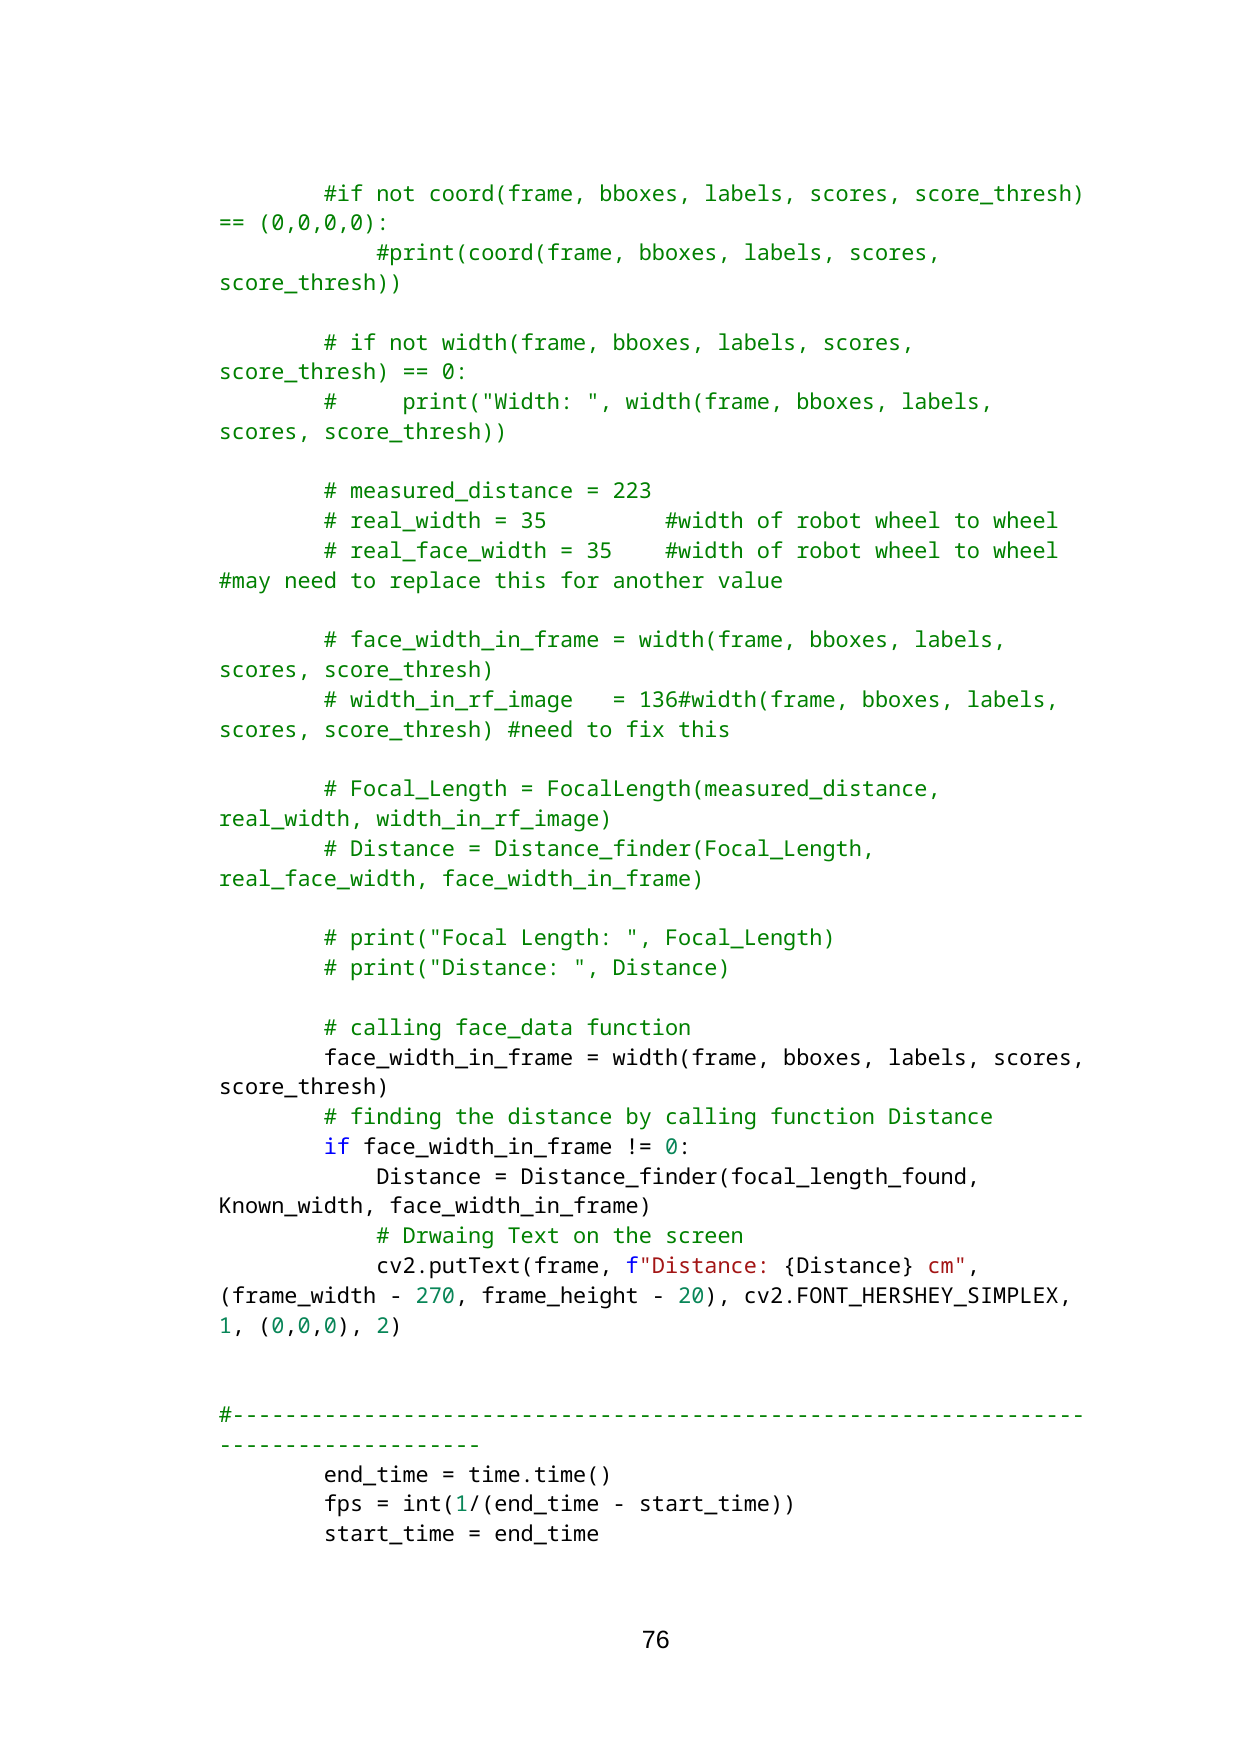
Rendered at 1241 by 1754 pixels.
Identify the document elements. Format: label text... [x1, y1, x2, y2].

text end_time = time.time() [218, 1458, 1092, 1488]
text # real_face_width = 35 #width of robot wheel to wheel #may need to replace this for another value [218, 535, 1092, 594]
text # if not width(frame, bboxes, labels, scores, score_thresh) == 0: [218, 326, 1092, 386]
text # print("Focal Length: ", Focal_Length) [218, 922, 1092, 952]
text face_width_in_frame = width(frame, bboxes, labels, scores, score_thresh) [218, 1041, 1092, 1101]
text fps = int(1/(end_time - start_time)) [218, 1488, 1092, 1518]
text # print("Width: ", width(frame, bboxes, labels, scores, score_thresh)) [218, 386, 1092, 446]
text # Distance = Distance_finder(Focal_Length, real_face_width, face_width_in_frame) [218, 833, 1092, 892]
text #print(coord(frame, bboxes, labels, scores, score_thresh)) [218, 237, 1092, 297]
text Distance = Distance_finder(focal_length_found, Known_width, face_width_in_frame) [218, 1161, 1092, 1220]
text start_time = end_time [218, 1518, 1092, 1548]
text # print("Distance: ", Distance) [218, 952, 1092, 982]
text # face_width_in_frame = width(frame, bboxes, labels, scores, score_thresh) [218, 624, 1092, 684]
text # width_in_rf_image = 136#width(frame, bboxes, labels, scores, score_thresh) #need to fix this [218, 684, 1092, 743]
text # finding the distance by calling function Distance [218, 1101, 1092, 1131]
text # Focal_Length = FocalLength(measured_distance, real_width, width_in_rf_image) [218, 773, 1092, 833]
text # real_width = 35 #width of robot wheel to wheel [218, 505, 1092, 535]
text #------------------------------------------------------------------------------------- [218, 1369, 1092, 1458]
text # measured_distance = 223 [218, 475, 1092, 505]
text cv2.putText(frame, f"Distance: {Distance} cm", (frame_width - 270, frame_height - 20), cv2.FONT_HERSHEY_SIMPLEX, 1, (0,0,0), 2) [218, 1250, 1092, 1339]
text # Drwaing Text on the screen [218, 1220, 1092, 1250]
text # calling face_data function [218, 1012, 1092, 1041]
text #if not coord(frame, bboxes, labels, scores, score_thresh) == (0,0,0,0): [218, 177, 1092, 237]
text if face_width_in_frame != 0: [218, 1131, 1092, 1161]
